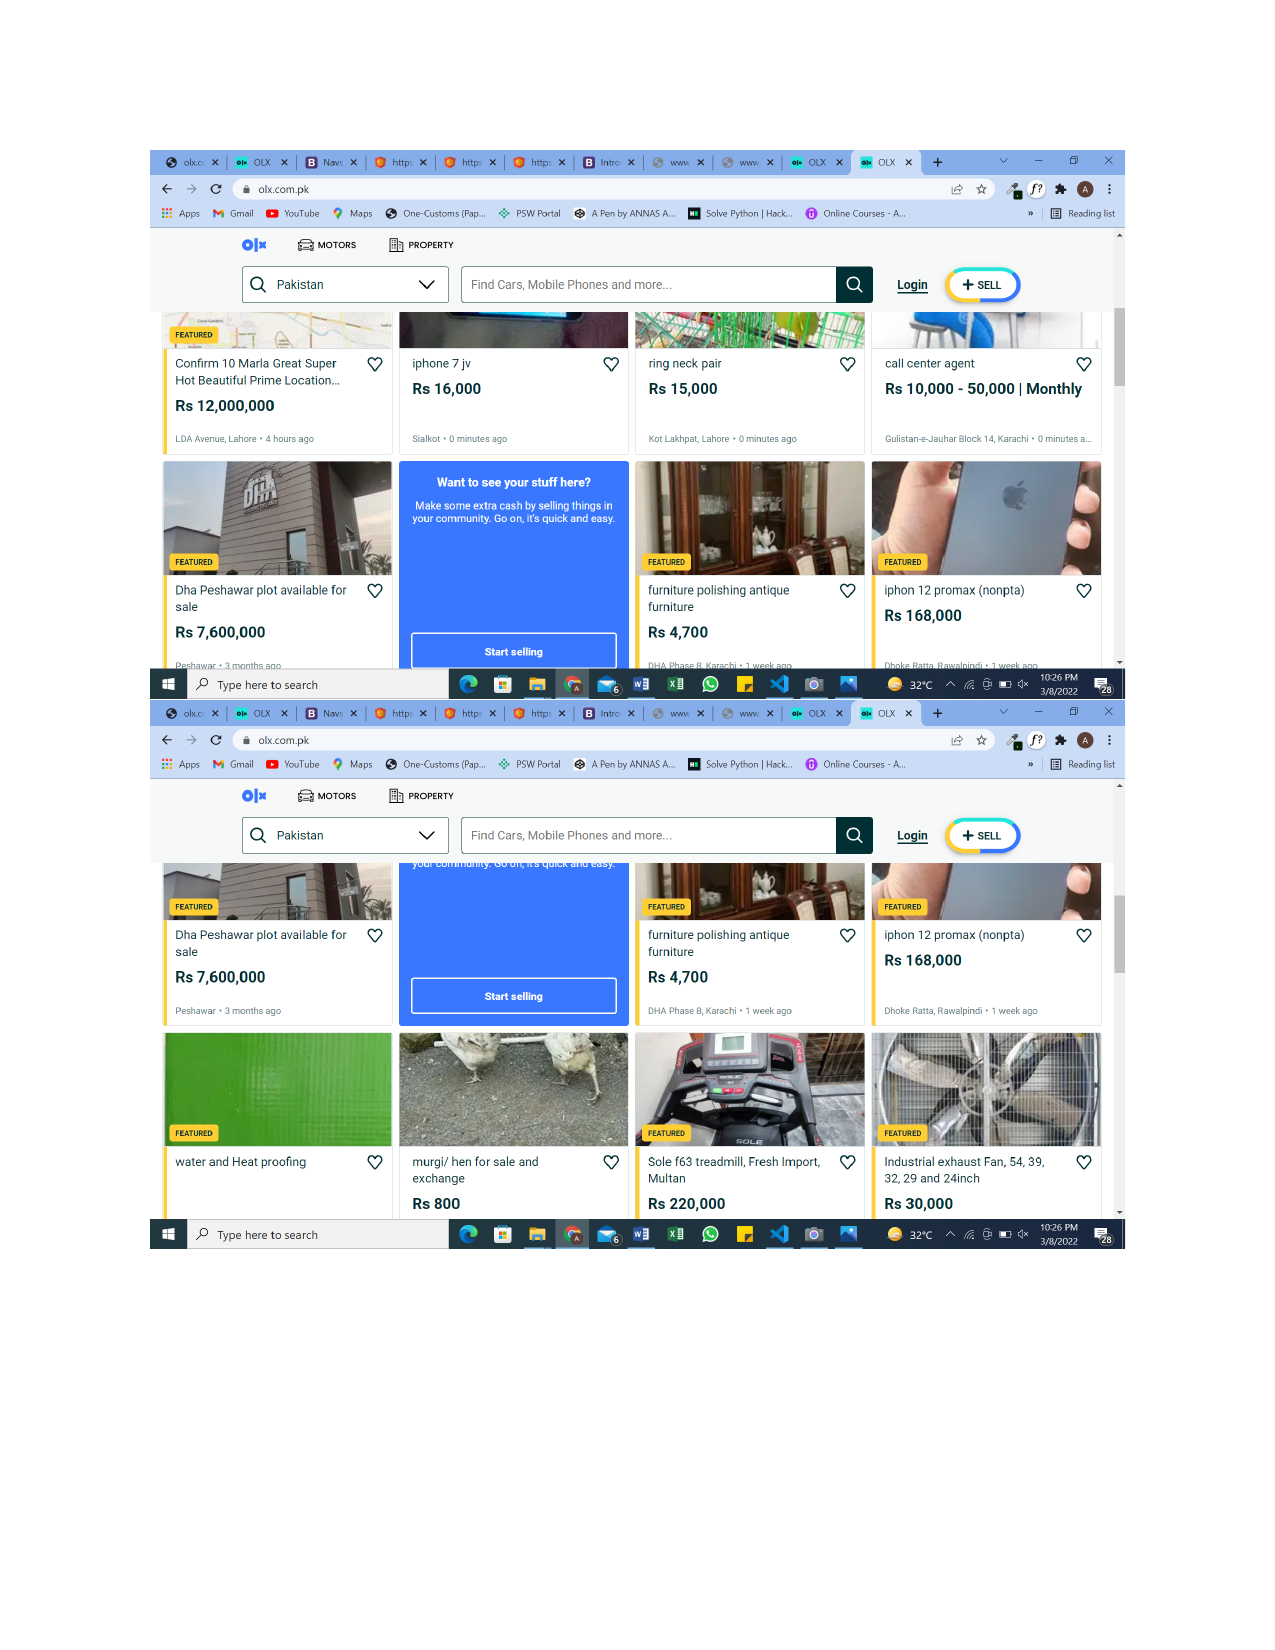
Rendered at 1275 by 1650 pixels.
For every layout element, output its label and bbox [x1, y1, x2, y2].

picture [150, 700, 1125, 1249]
picture [150, 150, 1125, 699]
